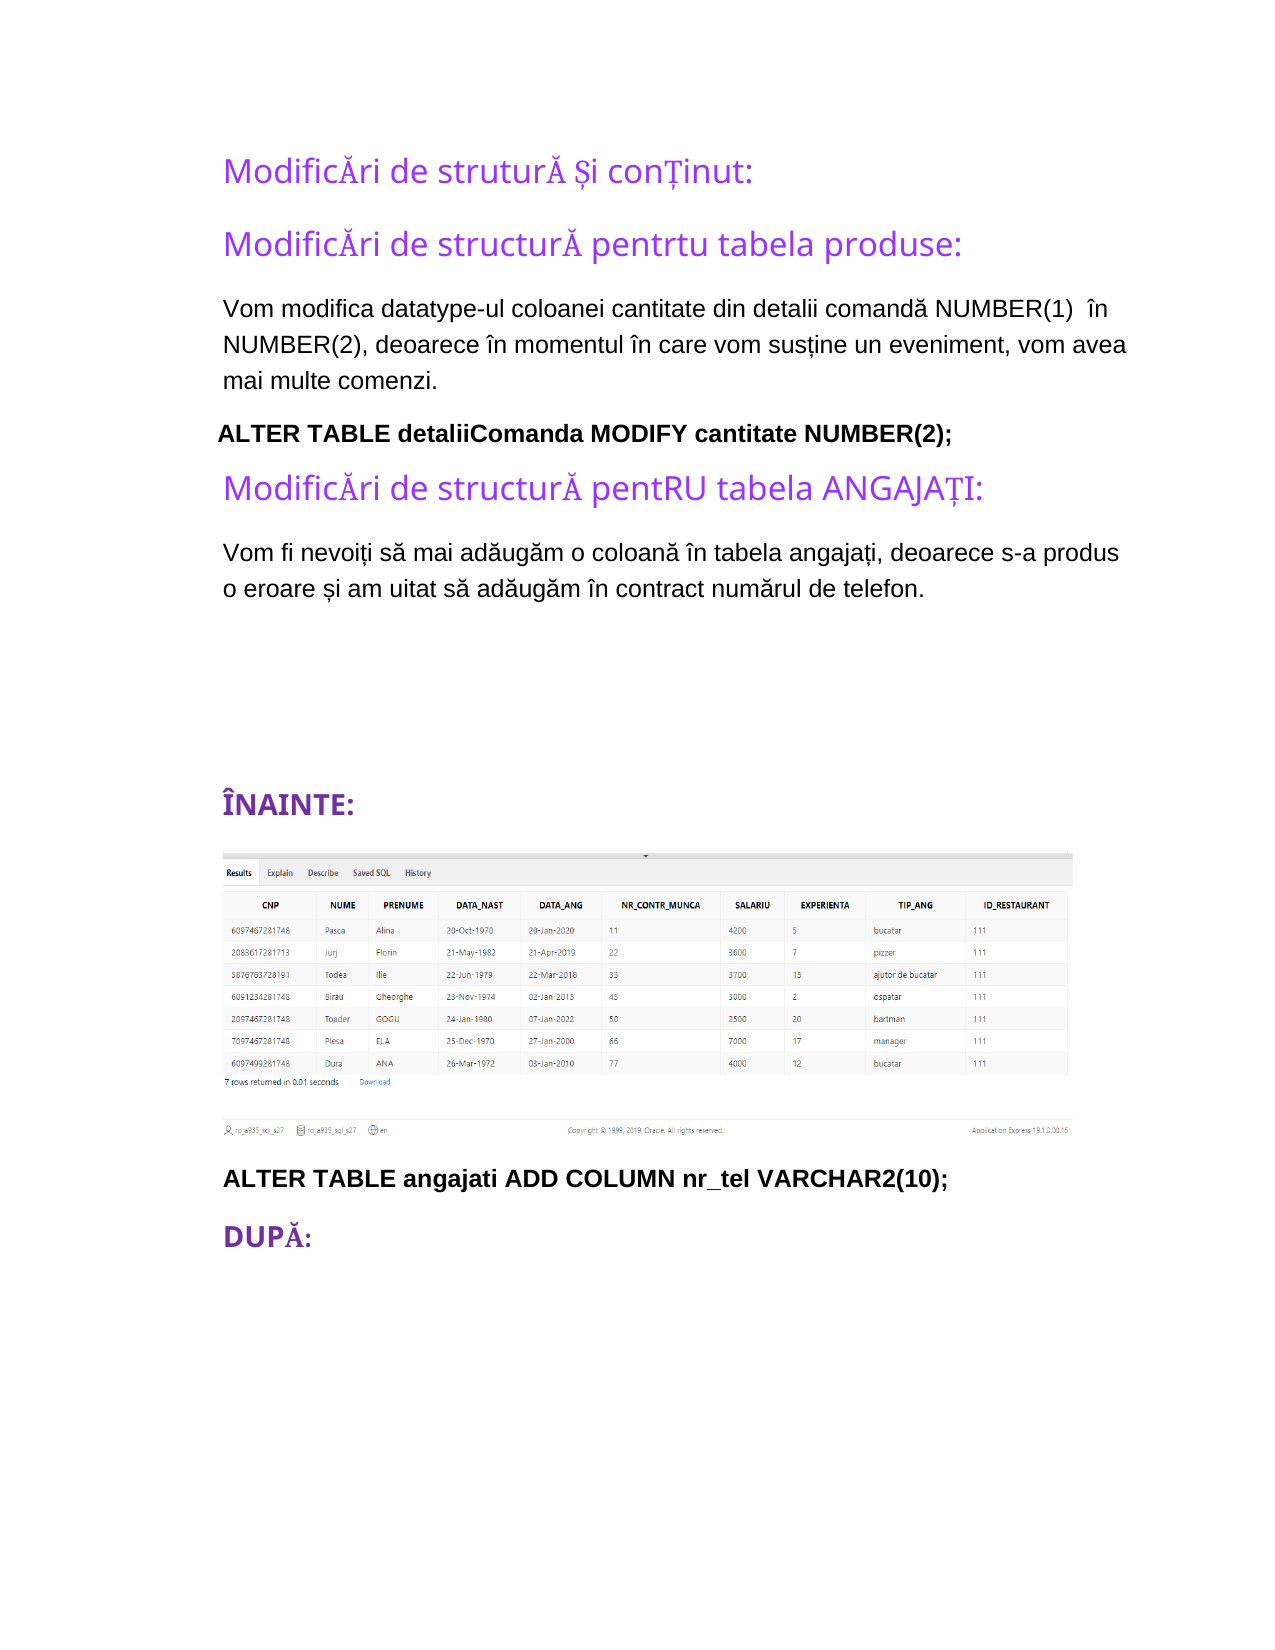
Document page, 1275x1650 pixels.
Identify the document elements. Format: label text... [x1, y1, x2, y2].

text ÎNAINTE: [223, 784, 1127, 824]
text Vom fi nevoiți să mai adăugăm o coloană în tabela angajați, deoarece s-a produs o eroare și am uitat să adăugăm în contract numărul de telefon. [223, 538, 1127, 602]
text DUPĂ: [223, 1216, 1127, 1256]
text ModificĂri de structurĂ pentRU tabela ANGAJAȚI: [223, 464, 1127, 510]
picture [222, 850, 1073, 1141]
text Vom modifica datatype-ul coloanei cantitate din detalii comandă NUMBER(1) în NUMBER(2), deoarece în momentul în care vom susține un eveniment, vom avea mai multe comenzi. [223, 294, 1127, 395]
text ModificĂri de struturĂ Și conȚinut: [223, 148, 1127, 193]
text ModificĂri de structurĂ pentrtu tabela produse: [223, 221, 1127, 266]
text ALTER TABLE angajati ADD COLUMN nr_tel VARCHAR2(10); [223, 1164, 1127, 1192]
text ALTER TABLE detaliiComanda MODIFY cantitate NUMBER(2); [148, 419, 1127, 448]
